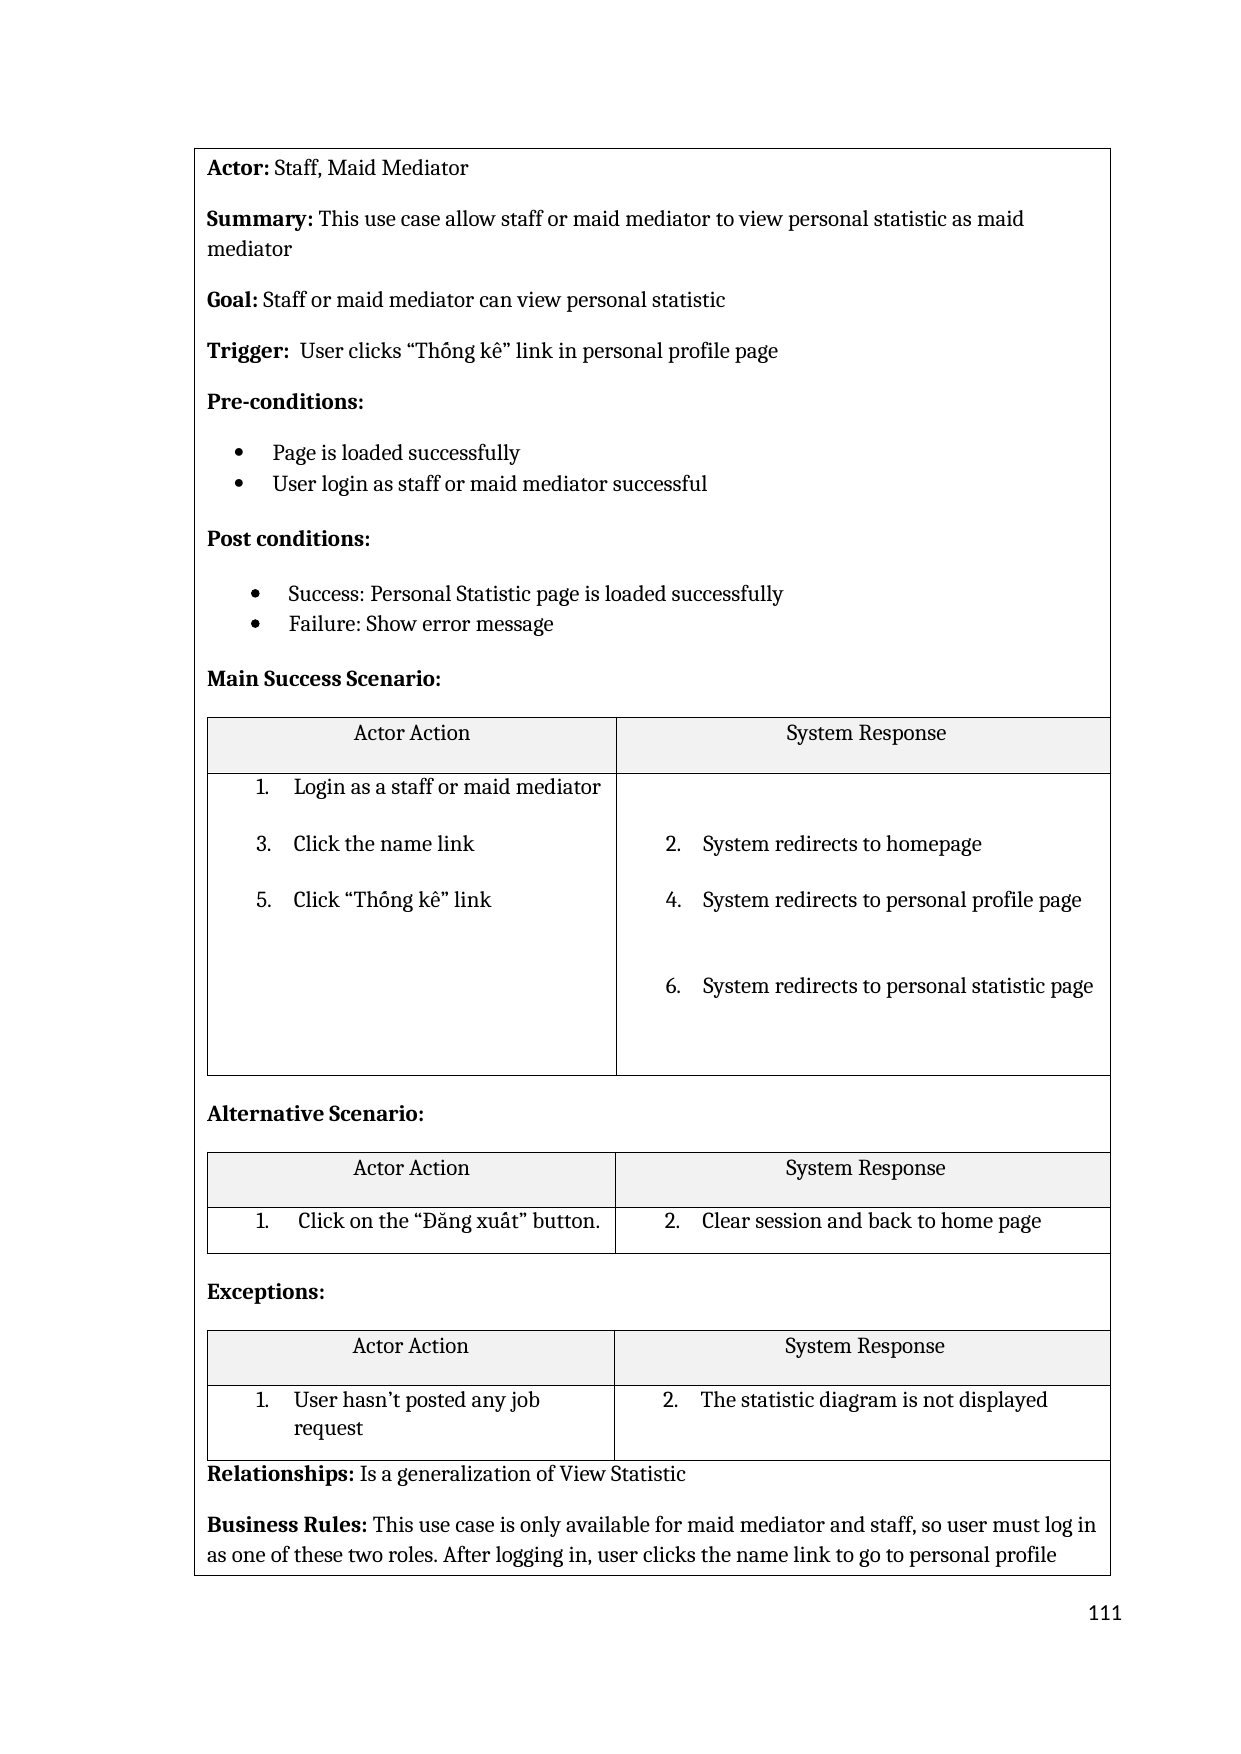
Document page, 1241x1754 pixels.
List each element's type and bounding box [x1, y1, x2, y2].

table_cell [195, 149, 1110, 1574]
